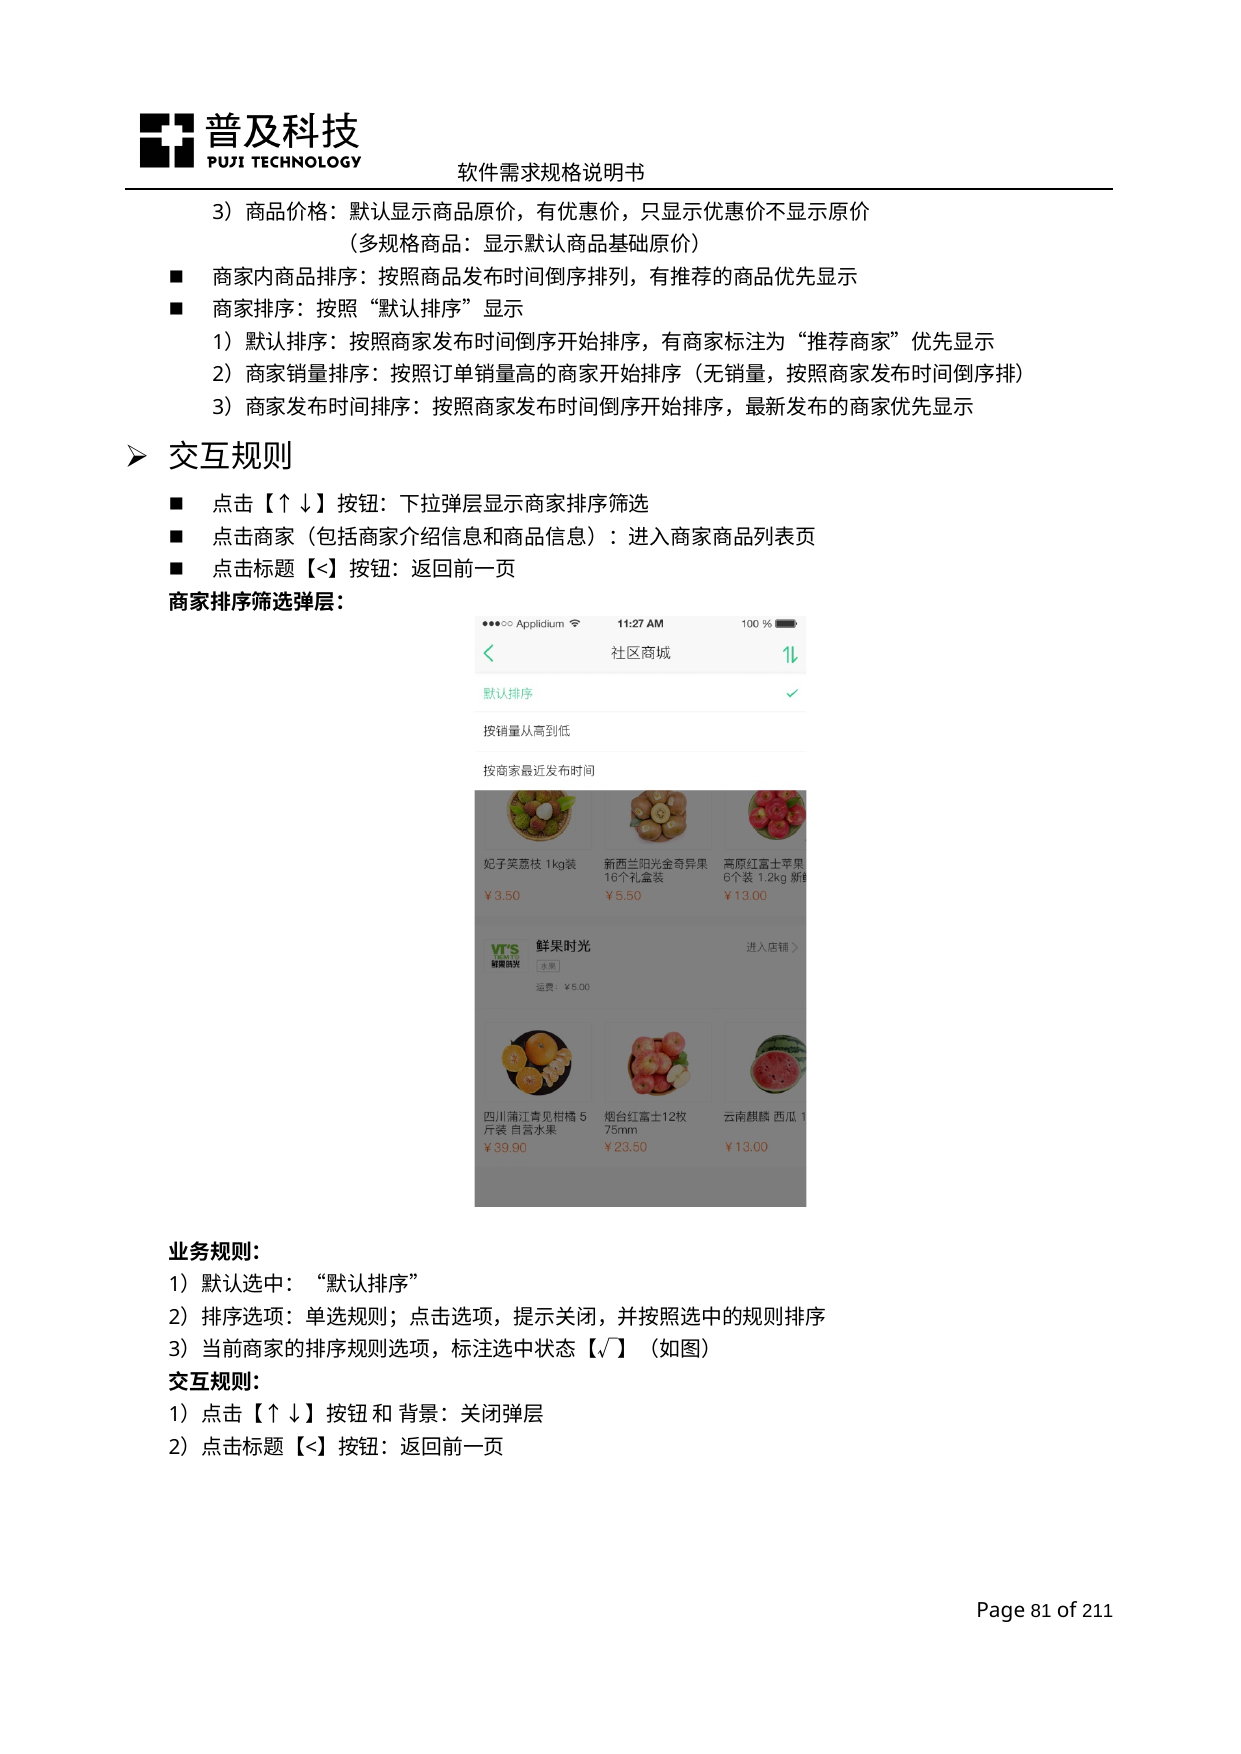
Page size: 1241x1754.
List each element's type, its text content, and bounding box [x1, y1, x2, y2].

list 1）默认排序：按照商家发布时间倒序开始排序，有商家标注为“推荐商家”优先显示 [212, 324, 1113, 356]
list 2）商家销量排序：按照订单销量高的商家开始排序（无销量，按照商家发布时间倒序排） [212, 356, 1113, 389]
list 点击商家（包括商家介绍信息和商品信息）：进入商家商品列表页 [168, 519, 1113, 551]
list 3）商品价格：默认显示商品原价，有优惠价，只显示优惠价不显示原价 [212, 194, 1113, 226]
list （多规格商品：显示默认商品基础原价） [212, 226, 1113, 259]
picture [474, 616, 807, 1207]
picture [124, 103, 365, 180]
list 交互规则： [168, 1364, 1113, 1396]
list 3）当前商家的排序规则选项，标注选中状态【√】（如图） [168, 1331, 1113, 1364]
list 点击标题【<】按钮：返回前一页 [168, 551, 1113, 584]
list 交互规则 [124, 421, 1113, 486]
list 商家排序：按照“默认排序”显示 [168, 291, 1113, 324]
list 点击【↑↓】按钮：下拉弹层显示商家排序筛选 [168, 486, 1113, 519]
list 1）点击【↑↓】按钮 和 背景：关闭弹层 [168, 1396, 1113, 1429]
list 2）点击标题【<】按钮：返回前一页 [168, 1429, 1113, 1461]
list 业务规则： [168, 1234, 1113, 1266]
list 商家排序筛选弹层： [168, 584, 1113, 616]
list 商家内商品排序：按照商品发布时间倒序排列，有推荐的商品优先显示 [168, 259, 1113, 291]
list 2）排序选项：单选规则；点击选项，提示关闭，并按照选中的规则排序 [168, 1299, 1113, 1331]
list 1）默认选中：“默认排序” [168, 1266, 1113, 1299]
list 3）商家发布时间排序：按照商家发布时间倒序开始排序，最新发布的商家优先显示 [212, 389, 1113, 421]
